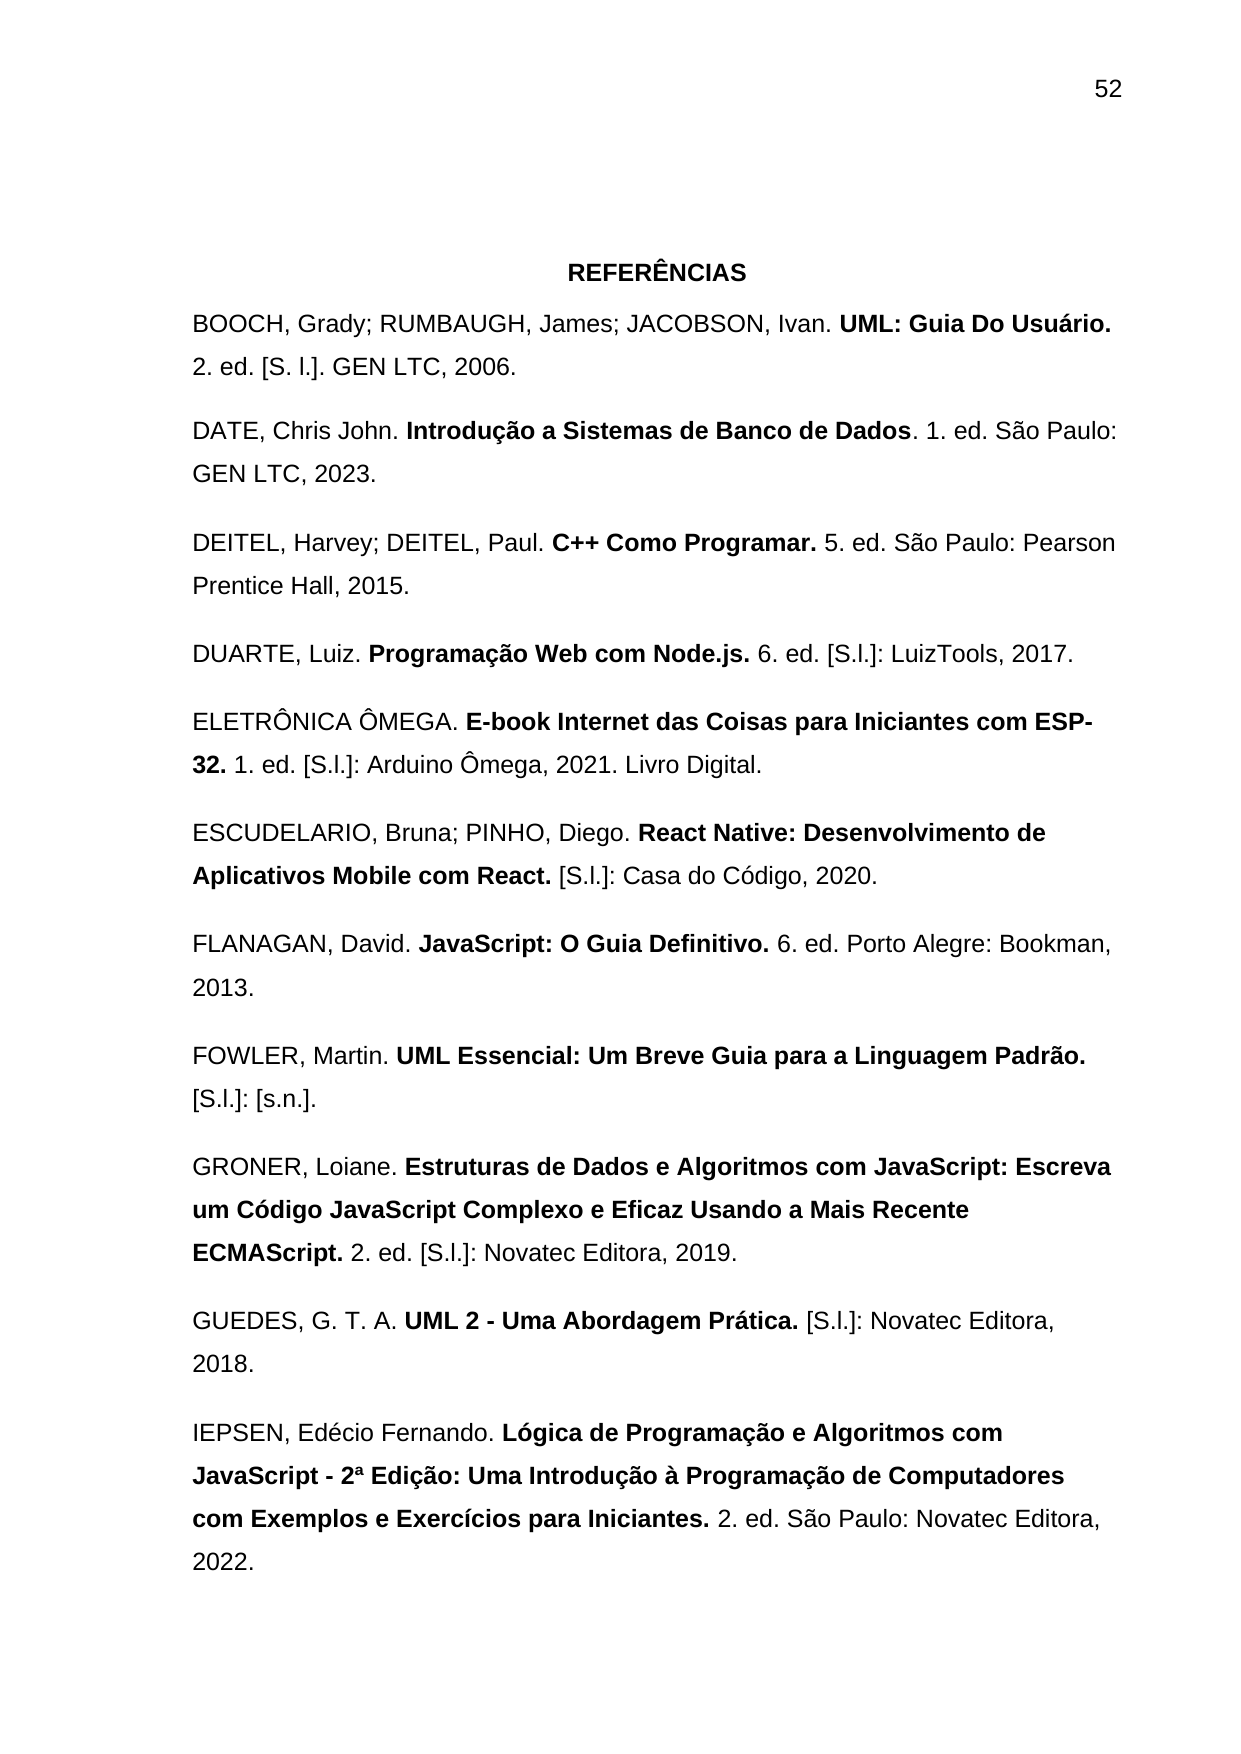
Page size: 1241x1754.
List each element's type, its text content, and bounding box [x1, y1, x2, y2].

text IEPSEN, Edécio Fernando. Lógica de Programação e Algoritmos com JavaScript - 2ª Edição: Uma Introdução à Programação de Computadores com Exemplos e Exercícios para Iniciantes. 2. ed. São Paulo: Novatec Editora, 2022. [192, 1418, 1122, 1576]
text FLANAGAN, David. JavaScript: O Guia Definitivo. 6. ed. Porto Alegre: Bookman, 2013. [192, 929, 1122, 1001]
text ESCUDELARIO, Bruna; PINHO, Diego. React Native: Desenvolvimento de Aplicativos Mobile com React. [S.l.]: Casa do Código, 2020. [192, 818, 1122, 890]
text FOWLER, Martin. UML Essencial: Um Breve Guia para a Linguagem Padrão. [S.l.]: [s.n.]. [192, 1041, 1122, 1113]
text DUARTE, Luiz. Programação Web com Node.js. 6. ed. [S.l.]: LuizTools, 2017. [192, 639, 1122, 668]
subtitle REFERÊNCIAS [192, 258, 1122, 287]
text ELETRÔNICA ÔMEGA. E-book Internet das Coisas para Iniciantes com ESP-32. 1. ed. [S.l.]: Arduino Ômega, 2021. Livro Digital. [192, 707, 1122, 779]
text GUEDES, G. T. A. UML 2 - Uma Abordagem Prática. [S.l.]: Novatec Editora, 2018. [192, 1306, 1122, 1378]
text DATE, Chris John. Introdução a Sistemas de Banco de Dados. 1. ed. São Paulo: GEN LTC, 2023. [192, 416, 1122, 488]
text DEITEL, Harvey; DEITEL, Paul. C++ Como Programar. 5. ed. São Paulo: Pearson Prentice Hall, 2015. [192, 528, 1122, 599]
text GRONER, Loiane. Estruturas de Dados e Algoritmos com JavaScript: Escreva um Código JavaScript Complexo e Eficaz Usando a Mais Recente ECMAScript. 2. ed. [S.l.]: Novatec Editora, 2019. [192, 1152, 1122, 1267]
text BOOCH, Grady; RUMBAUGH, James; JACOBSON, Ivan. UML: Guia Do Usuário. 2. ed. [S. l.]. GEN LTC, 2006. [192, 309, 1122, 381]
